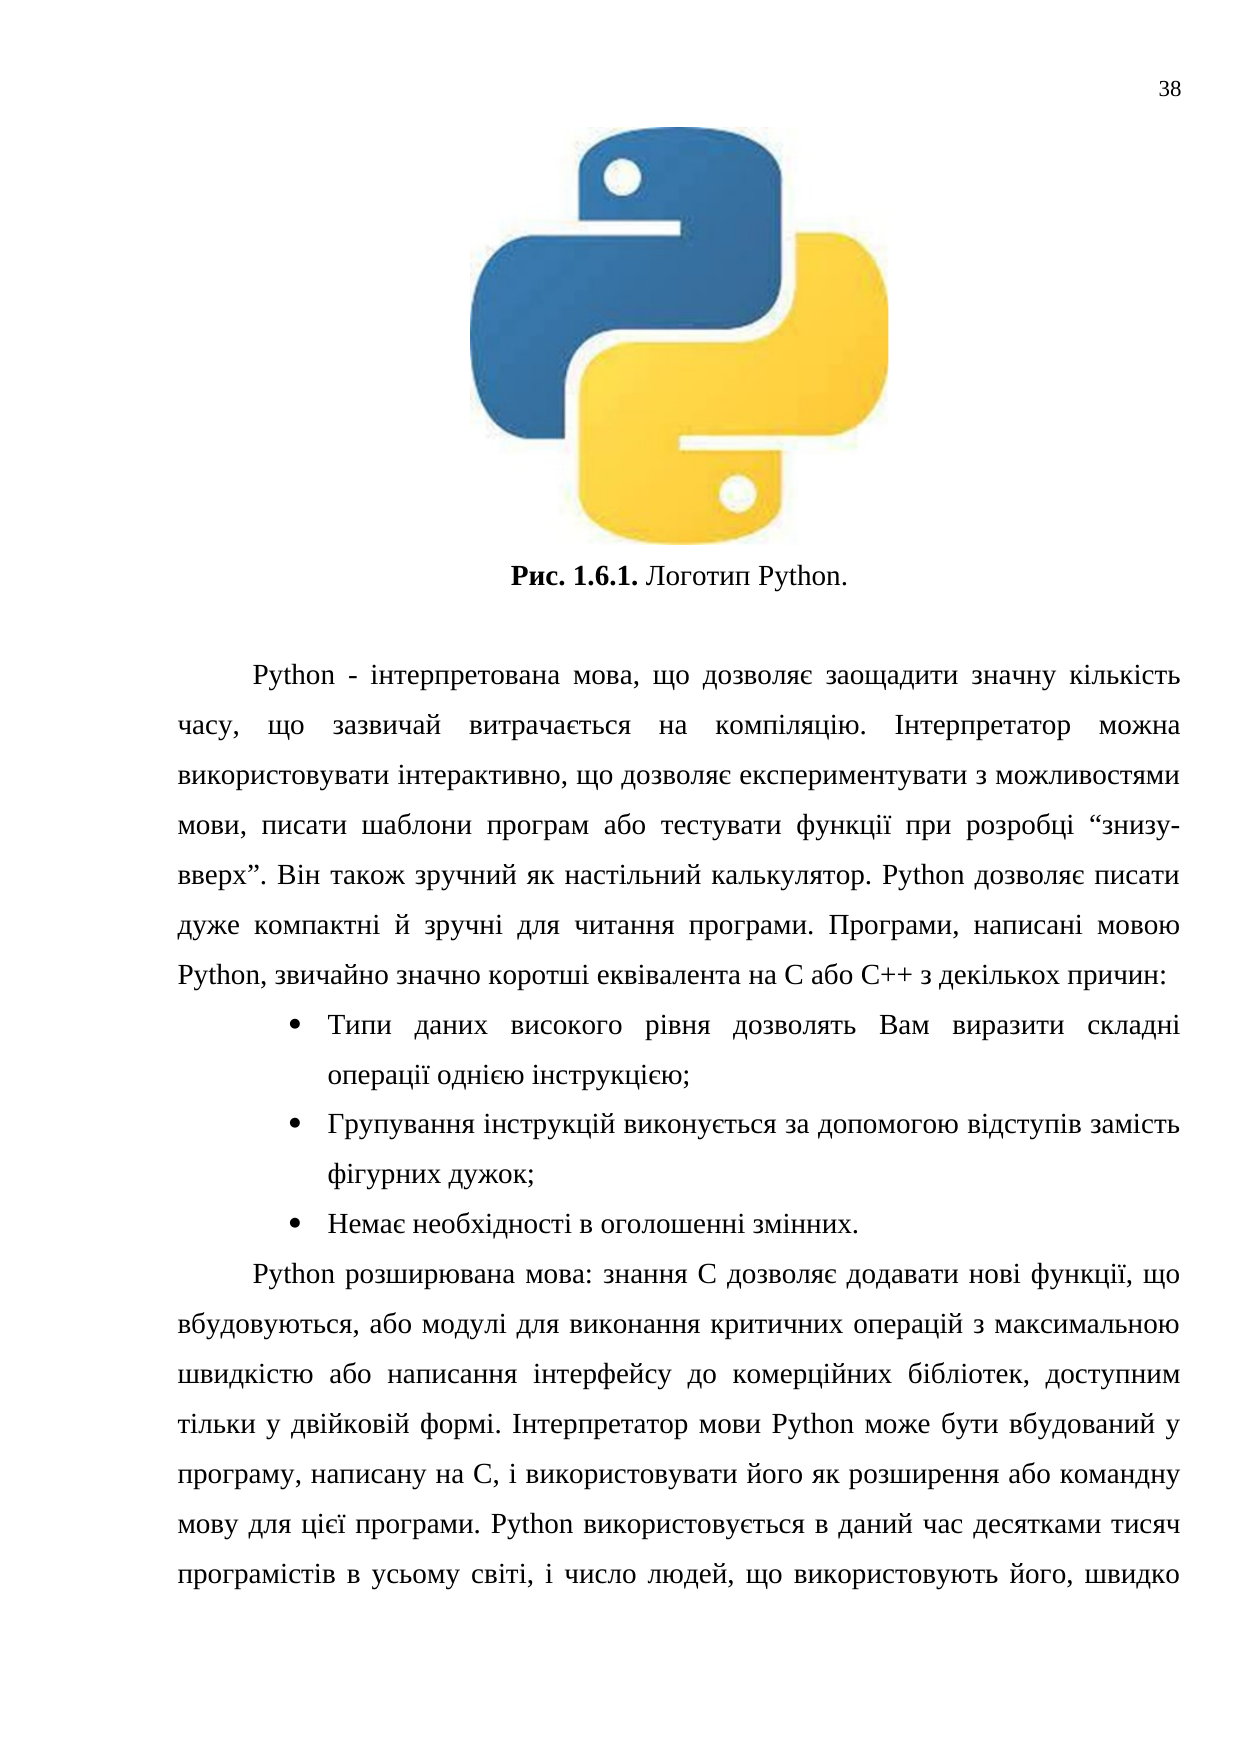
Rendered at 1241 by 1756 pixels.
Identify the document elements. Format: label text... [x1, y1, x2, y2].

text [177, 1257, 1181, 1589]
text Python - інтерпретована мова, що дозволяє заощадити значну кількість часу, що зазвичай витрачається на компіляцію. Інтерпретатор можна використовувати інтерактивно, що дозволяє експериментувати з можливостями мови, писати шаблони програм або тестувати функції при розробці “знизу-вверх”. Він також зручний як настільний калькулятор. Python дозволяє писати дуже компактні й зручні для читання програми. Програми, написані мовою Python, звичайно значно коротші еквівалента на C або C++ з декількох причин: [177, 657, 1181, 990]
list Групування інструкцій виконується за допомогою відступів замість фігурних дужок; [290, 1107, 1181, 1190]
text Рис. 1.6.1. Логотип Python. [177, 558, 1181, 591]
picture [470, 127, 889, 545]
list Типи даних високого рівня дозволять Вам виразити складні операції однією інструкцією; [290, 1007, 1181, 1090]
list Немає необхідності в оголошенні змінних. [290, 1207, 1181, 1240]
